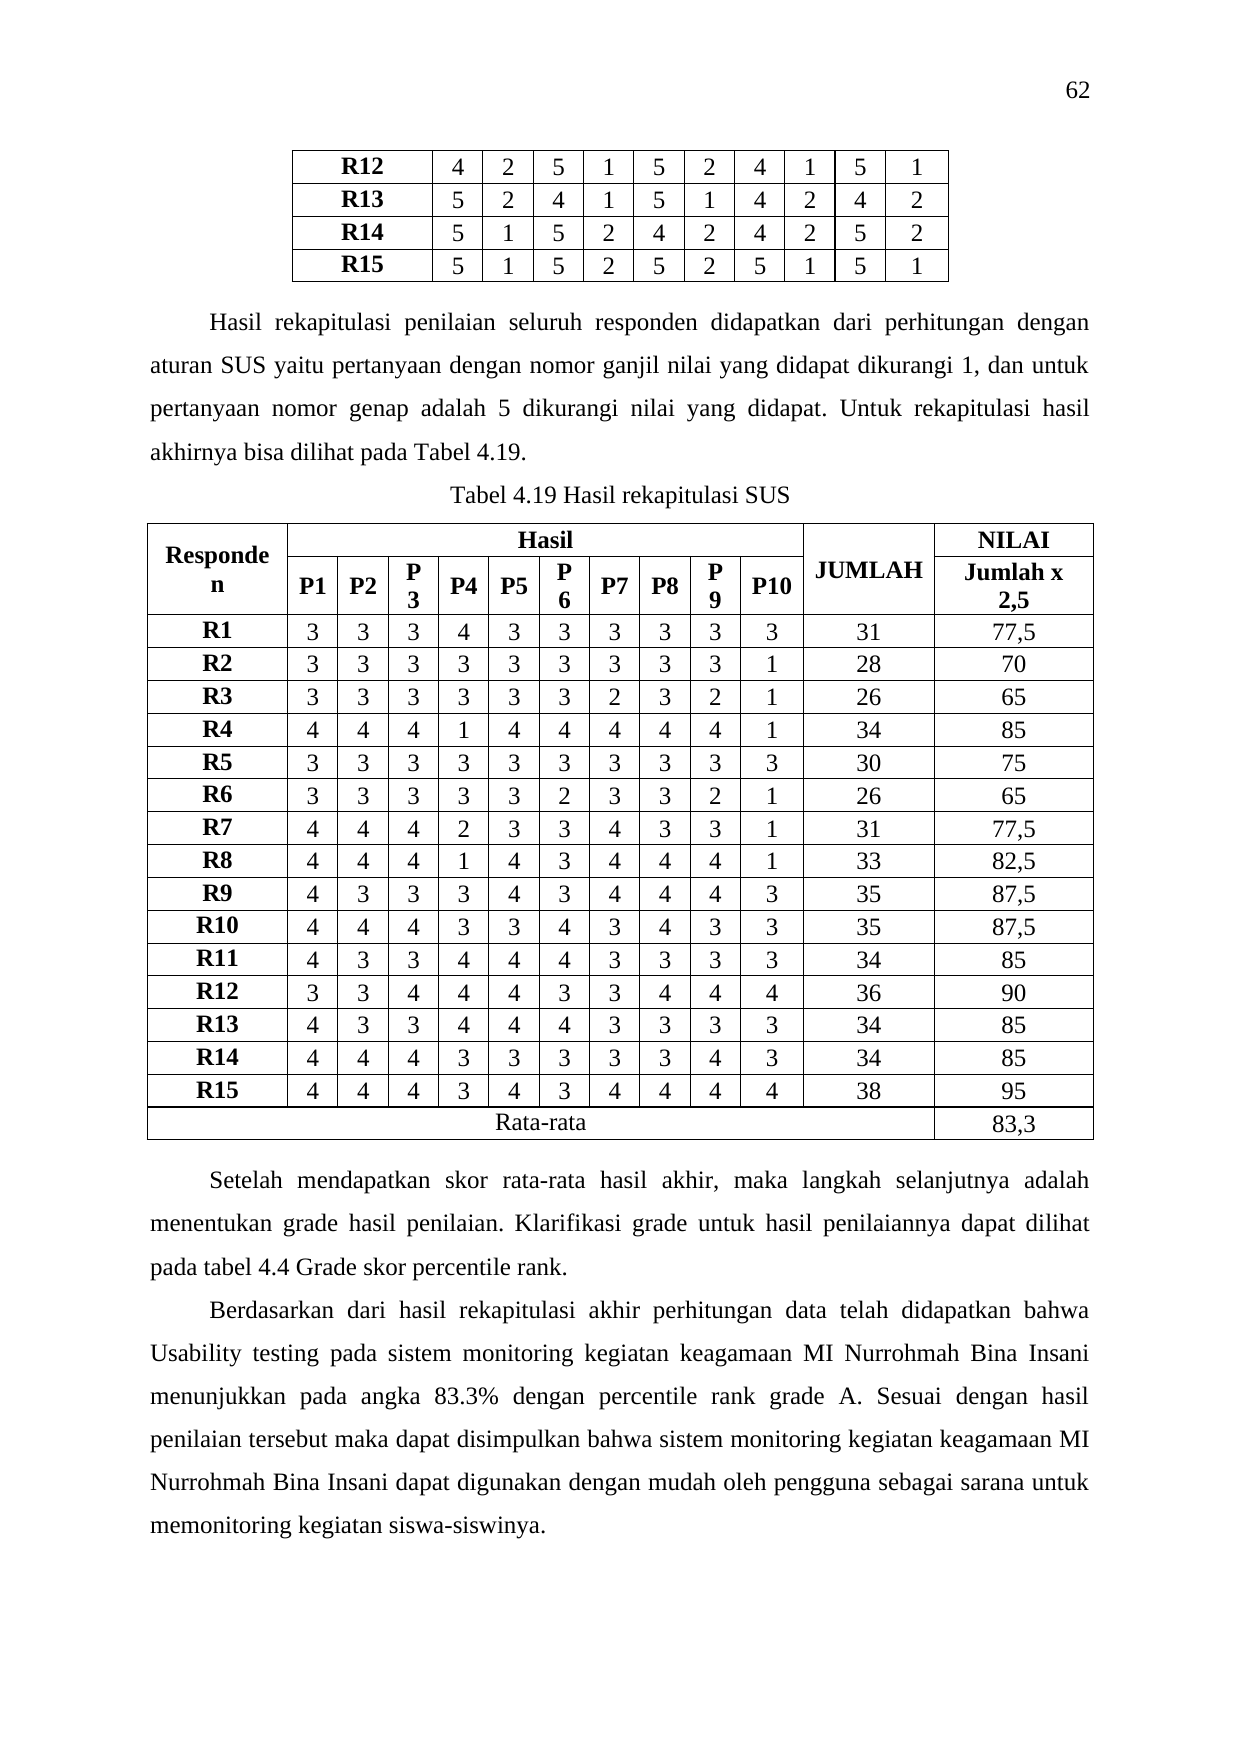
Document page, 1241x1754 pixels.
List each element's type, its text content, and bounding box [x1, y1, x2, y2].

table_cell 85 [935, 714, 1093, 746]
table_cell 1 [439, 714, 488, 746]
table_cell 4 [288, 845, 337, 877]
table_cell 5 [836, 151, 885, 183]
table_cell 3 [338, 976, 388, 1008]
table_cell P8 [640, 557, 690, 614]
table_cell R12 [148, 976, 287, 1008]
table_cell 3 [288, 681, 337, 713]
table_cell 4 [288, 812, 337, 844]
table_cell P10 [741, 557, 803, 614]
table_cell R10 [148, 911, 287, 942]
table_cell P9 [691, 557, 740, 614]
table_cell 3 [489, 615, 539, 647]
table_cell 3 [439, 878, 488, 909]
table_cell 28 [804, 648, 934, 680]
table_cell 4 [288, 1009, 337, 1041]
table_cell 3 [590, 648, 639, 680]
table_cell 3 [741, 878, 803, 909]
table_cell 3 [439, 911, 488, 942]
table_cell 4 [691, 845, 740, 877]
table_cell 3 [540, 747, 589, 778]
table_cell 2 [590, 681, 639, 713]
table_cell 4 [489, 714, 539, 746]
table_cell 4 [288, 714, 337, 746]
table_cell 85 [935, 1042, 1093, 1074]
table_cell P5 [489, 557, 539, 614]
table_cell 3 [540, 681, 589, 713]
table_cell 3 [691, 615, 740, 647]
table_cell 1 [741, 845, 803, 877]
table_cell R13 [148, 1009, 287, 1041]
table_header Responden [148, 524, 287, 614]
table_cell 3 [640, 812, 690, 844]
table_cell 31 [804, 812, 934, 844]
table_cell 4 [389, 911, 438, 942]
table_cell 2 [785, 184, 834, 216]
table_cell 3 [288, 615, 337, 647]
table_cell 3 [389, 779, 438, 811]
table_cell 3 [389, 747, 438, 778]
table_cell 4 [439, 976, 488, 1008]
table_cell 3 [489, 812, 539, 844]
table_cell R5 [148, 747, 287, 778]
table_cell 3 [640, 747, 690, 778]
table_cell 2 [685, 217, 734, 248]
table_cell 3 [590, 1042, 639, 1074]
table_cell P4 [439, 557, 488, 614]
table_cell R14 [148, 1042, 287, 1074]
table_cell 65 [935, 681, 1093, 713]
table_cell 87,5 [935, 878, 1093, 909]
table_cell 1 [741, 779, 803, 811]
table_cell P1 [288, 557, 337, 614]
table_cell 3 [741, 944, 803, 975]
table_cell 1 [685, 184, 734, 216]
table_cell 87,5 [935, 911, 1093, 942]
table_cell 1 [741, 648, 803, 680]
table_cell 3 [590, 976, 639, 1008]
table_cell 4 [640, 845, 690, 877]
table_cell 3 [288, 976, 337, 1008]
table_cell 4 [439, 1009, 488, 1041]
table_cell 4 [389, 812, 438, 844]
table_cell 4 [288, 944, 337, 975]
table_cell 4 [338, 1042, 388, 1074]
table_cell 2 [439, 812, 488, 844]
table_cell 4 [433, 151, 482, 183]
table_cell 3 [338, 615, 388, 647]
text Hasil rekapitulasi penilaian seluruh responden didapatkan dari perhitungan dengan aturan SUS yaitu pertanyaan dengan nomor ganjil nilai yang didapat dikurangi 1, dan untuk pertanyaan nomor genap adalah 5 dikurangi nilai yang didapat. Untuk rekapitulasi hasil akhirnya bisa dilihat pada Tabel 4.19. [150, 307, 1090, 465]
table_cell 3 [640, 1042, 690, 1074]
table_cell 4 [640, 1075, 690, 1106]
table_cell 5 [634, 184, 684, 216]
table_cell 5 [634, 250, 684, 281]
table_header NILAI [935, 524, 1093, 556]
table_cell 3 [741, 747, 803, 778]
table_cell 4 [439, 615, 488, 647]
table_cell 1 [483, 250, 533, 281]
table_cell 33 [804, 845, 934, 877]
table_cell 4 [389, 976, 438, 1008]
table_cell 3 [439, 1075, 488, 1106]
table_cell 1 [439, 845, 488, 877]
table_cell 85 [935, 1009, 1093, 1041]
table_cell 95 [935, 1075, 1093, 1106]
table_cell Jumlah x 2,5 [935, 557, 1093, 614]
table_cell 3 [741, 911, 803, 942]
table_cell 1 [741, 681, 803, 713]
table_cell P3 [389, 557, 438, 614]
table_cell 4 [540, 911, 589, 942]
table_cell 3 [389, 1009, 438, 1041]
table_cell 4 [735, 184, 784, 216]
table_cell 1 [483, 217, 533, 248]
table_cell 2 [685, 151, 734, 183]
table_cell 3 [288, 779, 337, 811]
table_cell 2 [685, 250, 734, 281]
table_cell R15 [293, 250, 432, 281]
table_cell 4 [691, 976, 740, 1008]
table_cell 4 [691, 1075, 740, 1106]
table_cell 5 [634, 151, 684, 183]
table_cell 2 [540, 779, 589, 811]
table_cell R3 [148, 681, 287, 713]
table_cell 38 [804, 1075, 934, 1106]
table_cell R7 [148, 812, 287, 844]
table_cell 3 [741, 615, 803, 647]
table_cell 70 [935, 648, 1093, 680]
table_cell 3 [540, 648, 589, 680]
table_cell 3 [338, 878, 388, 909]
table_cell 36 [804, 976, 934, 1008]
table_cell 5 [534, 250, 583, 281]
table_cell 3 [389, 681, 438, 713]
table_cell 2 [691, 779, 740, 811]
table_cell 3 [691, 911, 740, 942]
table_cell 77,5 [935, 812, 1093, 844]
table_cell R4 [148, 714, 287, 746]
table_cell 4 [489, 976, 539, 1008]
table_cell 4 [735, 151, 784, 183]
table_cell 75 [935, 747, 1093, 778]
table_cell 5 [433, 217, 482, 248]
table_cell 4 [489, 1075, 539, 1106]
table_cell 3 [590, 615, 639, 647]
table_cell 3 [439, 681, 488, 713]
table_cell 4 [741, 976, 803, 1008]
table_cell R13 [293, 184, 432, 216]
table_cell 3 [439, 648, 488, 680]
table_cell 3 [489, 911, 539, 942]
table_cell 3 [741, 1042, 803, 1074]
table_header JUMLAH [804, 524, 934, 614]
table_cell P6 [540, 557, 589, 614]
table_cell 5 [836, 217, 885, 248]
table_cell 1 [886, 151, 948, 183]
table_cell 3 [590, 747, 639, 778]
table_cell 4 [389, 845, 438, 877]
table_cell 5 [433, 184, 482, 216]
text Berdasarkan dari hasil rekapitulasi akhir perhitungan data telah didapatkan bahwa Usability testing pada sistem monitoring kegiatan keagamaan MI Nurrohmah Bina Insani menunjukkan pada angka 83.3% dengan percentile rank grade A. Sesuai dengan hasil penilaian tersebut maka dapat disimpulkan bahwa sistem monitoring kegiatan keagamaan MI Nurrohmah Bina Insani dapat digunakan dengan mudah oleh pengguna sebagai sarana untuk memonitoring kegiatan siswa-siswinya. [150, 1295, 1090, 1539]
table_cell 30 [804, 747, 934, 778]
table_cell 1 [886, 250, 948, 281]
table_cell P2 [338, 557, 388, 614]
table_cell 4 [691, 878, 740, 909]
table_cell 4 [590, 845, 639, 877]
table_cell 3 [338, 779, 388, 811]
table_cell 4 [338, 845, 388, 877]
table_cell 4 [540, 1009, 589, 1041]
table_cell 3 [389, 615, 438, 647]
table_cell 3 [389, 944, 438, 975]
table_cell 3 [691, 1009, 740, 1041]
table_cell 4 [590, 812, 639, 844]
table_cell 3 [389, 648, 438, 680]
table_cell 2 [584, 250, 633, 281]
table_cell 3 [640, 648, 690, 680]
table_cell 4 [741, 1075, 803, 1106]
table_cell 3 [489, 681, 539, 713]
text Setelah mendapatkan skor rata-rata hasil akhir, maka langkah selanjutnya adalah menentukan grade hasil penilaian. Klarifikasi grade untuk hasil penilaiannya dapat dilihat pada tabel 4.4 Grade skor percentile rank. [150, 1165, 1090, 1280]
table_cell R11 [148, 944, 287, 975]
table_cell 77,5 [935, 615, 1093, 647]
table_cell 4 [288, 1075, 337, 1106]
table_cell 5 [534, 151, 583, 183]
table_cell 31 [804, 615, 934, 647]
table_cell 26 [804, 681, 934, 713]
table_cell Rata-rata [148, 1108, 934, 1139]
table_cell 85 [935, 944, 1093, 975]
table_cell 3 [540, 1075, 589, 1106]
table_cell 3 [338, 648, 388, 680]
table_cell 3 [741, 1009, 803, 1041]
table_cell 3 [338, 681, 388, 713]
table_cell 3 [540, 615, 589, 647]
table_cell 4 [288, 1042, 337, 1074]
table_cell 4 [540, 944, 589, 975]
table_cell 3 [389, 878, 438, 909]
table_cell 3 [439, 779, 488, 811]
table_cell 3 [590, 779, 639, 811]
table_cell 4 [691, 1042, 740, 1074]
table_cell 3 [288, 747, 337, 778]
table_cell 4 [634, 217, 684, 248]
table_cell 4 [439, 944, 488, 975]
table_cell 34 [804, 1042, 934, 1074]
table_cell 5 [735, 250, 784, 281]
table_cell 82,5 [935, 845, 1093, 877]
table_cell 4 [590, 1075, 639, 1106]
table_cell 3 [489, 747, 539, 778]
table_cell 3 [338, 1009, 388, 1041]
table_cell 2 [886, 217, 948, 248]
table_cell 4 [640, 911, 690, 942]
table_cell 35 [804, 878, 934, 909]
table_cell 2 [785, 217, 834, 248]
table_cell 3 [489, 648, 539, 680]
table_cell 3 [540, 845, 589, 877]
table_cell 3 [338, 944, 388, 975]
table_cell 4 [389, 1075, 438, 1106]
table_cell 34 [804, 944, 934, 975]
table_cell R15 [148, 1075, 287, 1106]
table_cell 3 [439, 747, 488, 778]
table_cell 2 [584, 217, 633, 248]
table_cell 4 [836, 184, 885, 216]
table_cell 4 [640, 714, 690, 746]
table_cell 3 [338, 747, 388, 778]
table_cell 1 [741, 714, 803, 746]
text Tabel 4.19 Hasil rekapitulasi SUS [150, 480, 1090, 508]
table_cell 4 [288, 911, 337, 942]
table_cell 3 [691, 812, 740, 844]
table_cell 2 [886, 184, 948, 216]
table_cell 1 [584, 184, 633, 216]
table_cell 4 [389, 1042, 438, 1074]
table_cell 3 [489, 779, 539, 811]
table_cell 4 [489, 845, 539, 877]
table_cell 83,3 [935, 1108, 1093, 1139]
table_cell 3 [540, 878, 589, 909]
table_cell R6 [148, 779, 287, 811]
table_cell 3 [640, 944, 690, 975]
table_cell 5 [836, 250, 885, 281]
table_cell 4 [590, 878, 639, 909]
table_cell 3 [691, 944, 740, 975]
table_header Hasil [288, 524, 803, 556]
table_cell 3 [540, 976, 589, 1008]
table_cell 34 [804, 714, 934, 746]
table_cell 26 [804, 779, 934, 811]
table_cell P7 [590, 557, 639, 614]
table_cell 1 [741, 812, 803, 844]
table_cell 4 [338, 911, 388, 942]
table_cell 4 [489, 878, 539, 909]
table_cell 4 [389, 714, 438, 746]
table_cell 4 [288, 878, 337, 909]
table_cell 3 [691, 747, 740, 778]
table_cell 2 [483, 184, 533, 216]
table_cell 3 [640, 681, 690, 713]
table_cell 4 [534, 184, 583, 216]
table_cell 4 [590, 714, 639, 746]
table_cell R1 [148, 615, 287, 647]
table_cell 1 [785, 250, 834, 281]
table_cell 3 [640, 615, 690, 647]
table_cell 4 [640, 976, 690, 1008]
table_cell 4 [338, 812, 388, 844]
table_cell 3 [691, 648, 740, 680]
table_cell 2 [691, 681, 740, 713]
table_cell R2 [148, 648, 287, 680]
table_cell 3 [540, 1042, 589, 1074]
table_cell 4 [489, 1009, 539, 1041]
table_cell 4 [735, 217, 784, 248]
table_cell R12 [293, 151, 432, 183]
table_cell 4 [338, 714, 388, 746]
table_cell 3 [590, 1009, 639, 1041]
table_cell 2 [483, 151, 533, 183]
table_cell 3 [489, 1042, 539, 1074]
table_cell 3 [288, 648, 337, 680]
table_cell 90 [935, 976, 1093, 1008]
table_cell 3 [640, 1009, 690, 1041]
table_cell 3 [590, 944, 639, 975]
table_cell 65 [935, 779, 1093, 811]
table_cell 4 [640, 878, 690, 909]
table_cell 5 [534, 217, 583, 248]
table_cell 3 [640, 779, 690, 811]
table_cell 34 [804, 1009, 934, 1041]
table_cell 4 [489, 944, 539, 975]
table_cell 3 [540, 812, 589, 844]
table_cell 35 [804, 911, 934, 942]
table_cell R9 [148, 878, 287, 909]
table_cell 4 [338, 1075, 388, 1106]
table_cell 3 [590, 911, 639, 942]
table_cell R8 [148, 845, 287, 877]
table_cell 3 [439, 1042, 488, 1074]
table_cell 1 [785, 151, 834, 183]
table_cell R14 [293, 217, 432, 248]
table_cell 4 [691, 714, 740, 746]
table_cell 5 [433, 250, 482, 281]
table_cell 1 [584, 151, 633, 183]
table_cell 4 [540, 714, 589, 746]
